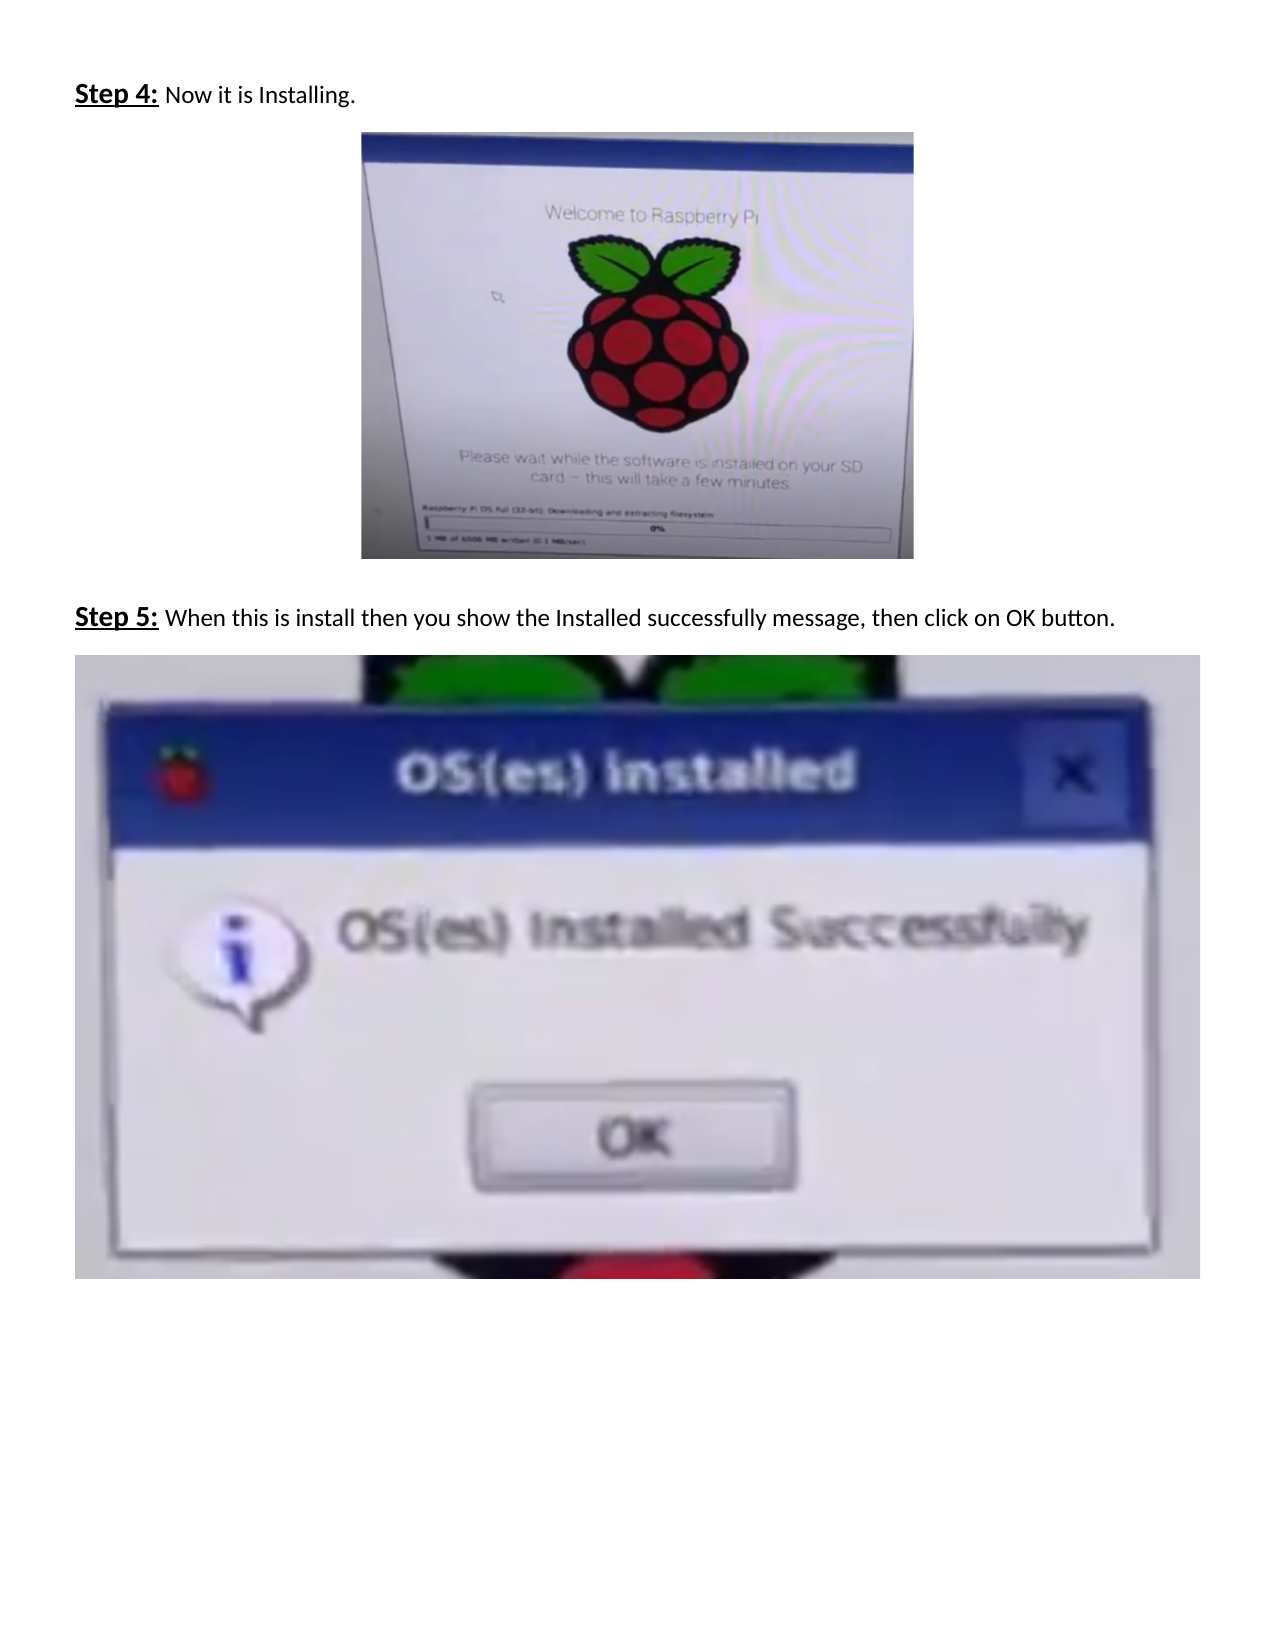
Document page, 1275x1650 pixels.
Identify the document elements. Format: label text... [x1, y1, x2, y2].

picture [75, 655, 1200, 1279]
text Step 4: Now it is Installing. [75, 75, 1200, 111]
picture [361, 132, 914, 559]
text Step 5: When this is install then you show the Installed successfully message, then click on OK button. [75, 598, 1200, 633]
